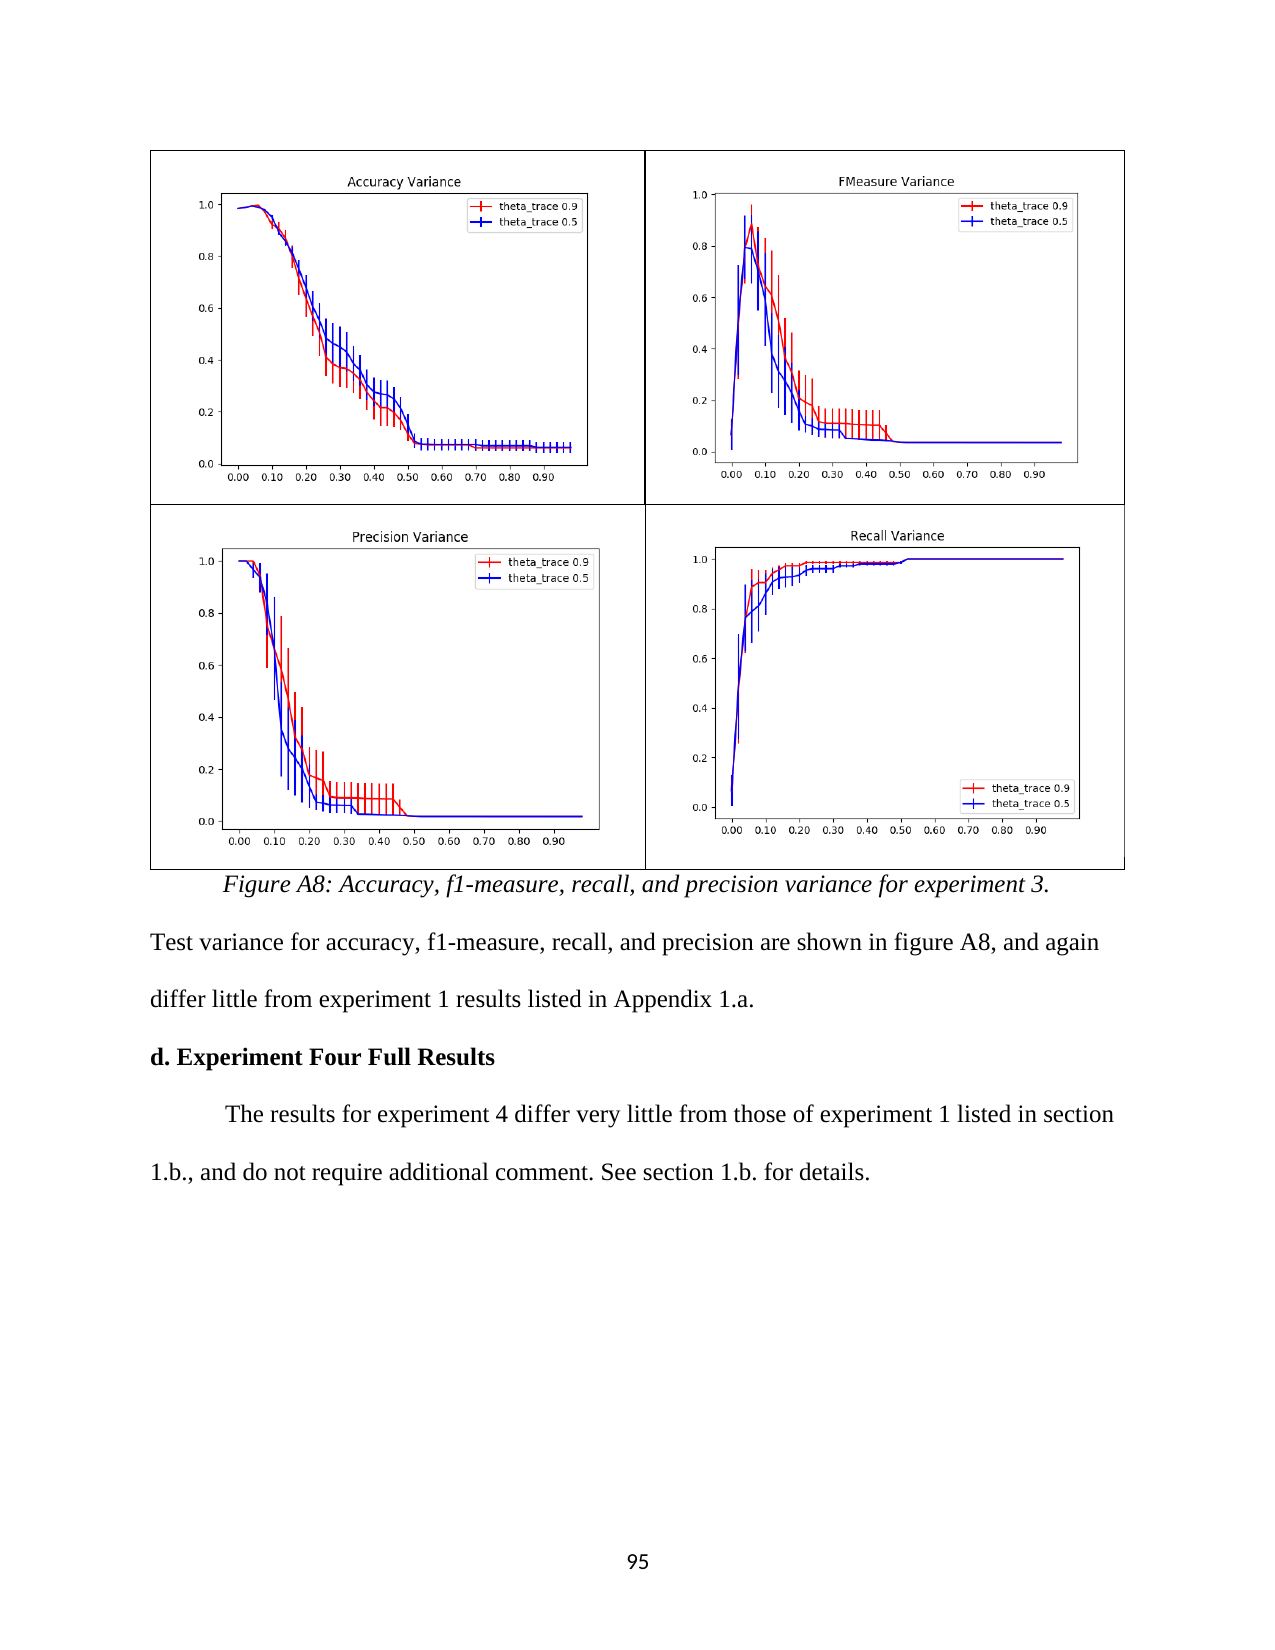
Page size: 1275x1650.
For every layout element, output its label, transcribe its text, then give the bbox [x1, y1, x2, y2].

text d. Experiment Four Full Results [150, 1042, 1125, 1071]
table_cell [151, 505, 161, 868]
picture [161, 505, 645, 869]
picture [656, 505, 1125, 857]
table_cell [646, 505, 1124, 868]
picture [162, 151, 634, 504]
table_header [151, 151, 162, 504]
text Test variance for accuracy, f1-measure, recall, and precision are shown in figure A8, and again differ little from experiment 1 results listed in Appendix 1.a. [150, 927, 1125, 1013]
table_header [634, 151, 644, 504]
table_header [646, 151, 1124, 504]
text Figure A8: Accuracy, f1-measure, recall, and precision variance for experiment 3. [150, 870, 1125, 898]
picture [656, 151, 1124, 501]
text The results for experiment 4 differ very little from those of experiment 1 listed in section 1.b., and do not require additional comment. See section 1.b. for details. [150, 1099, 1125, 1186]
